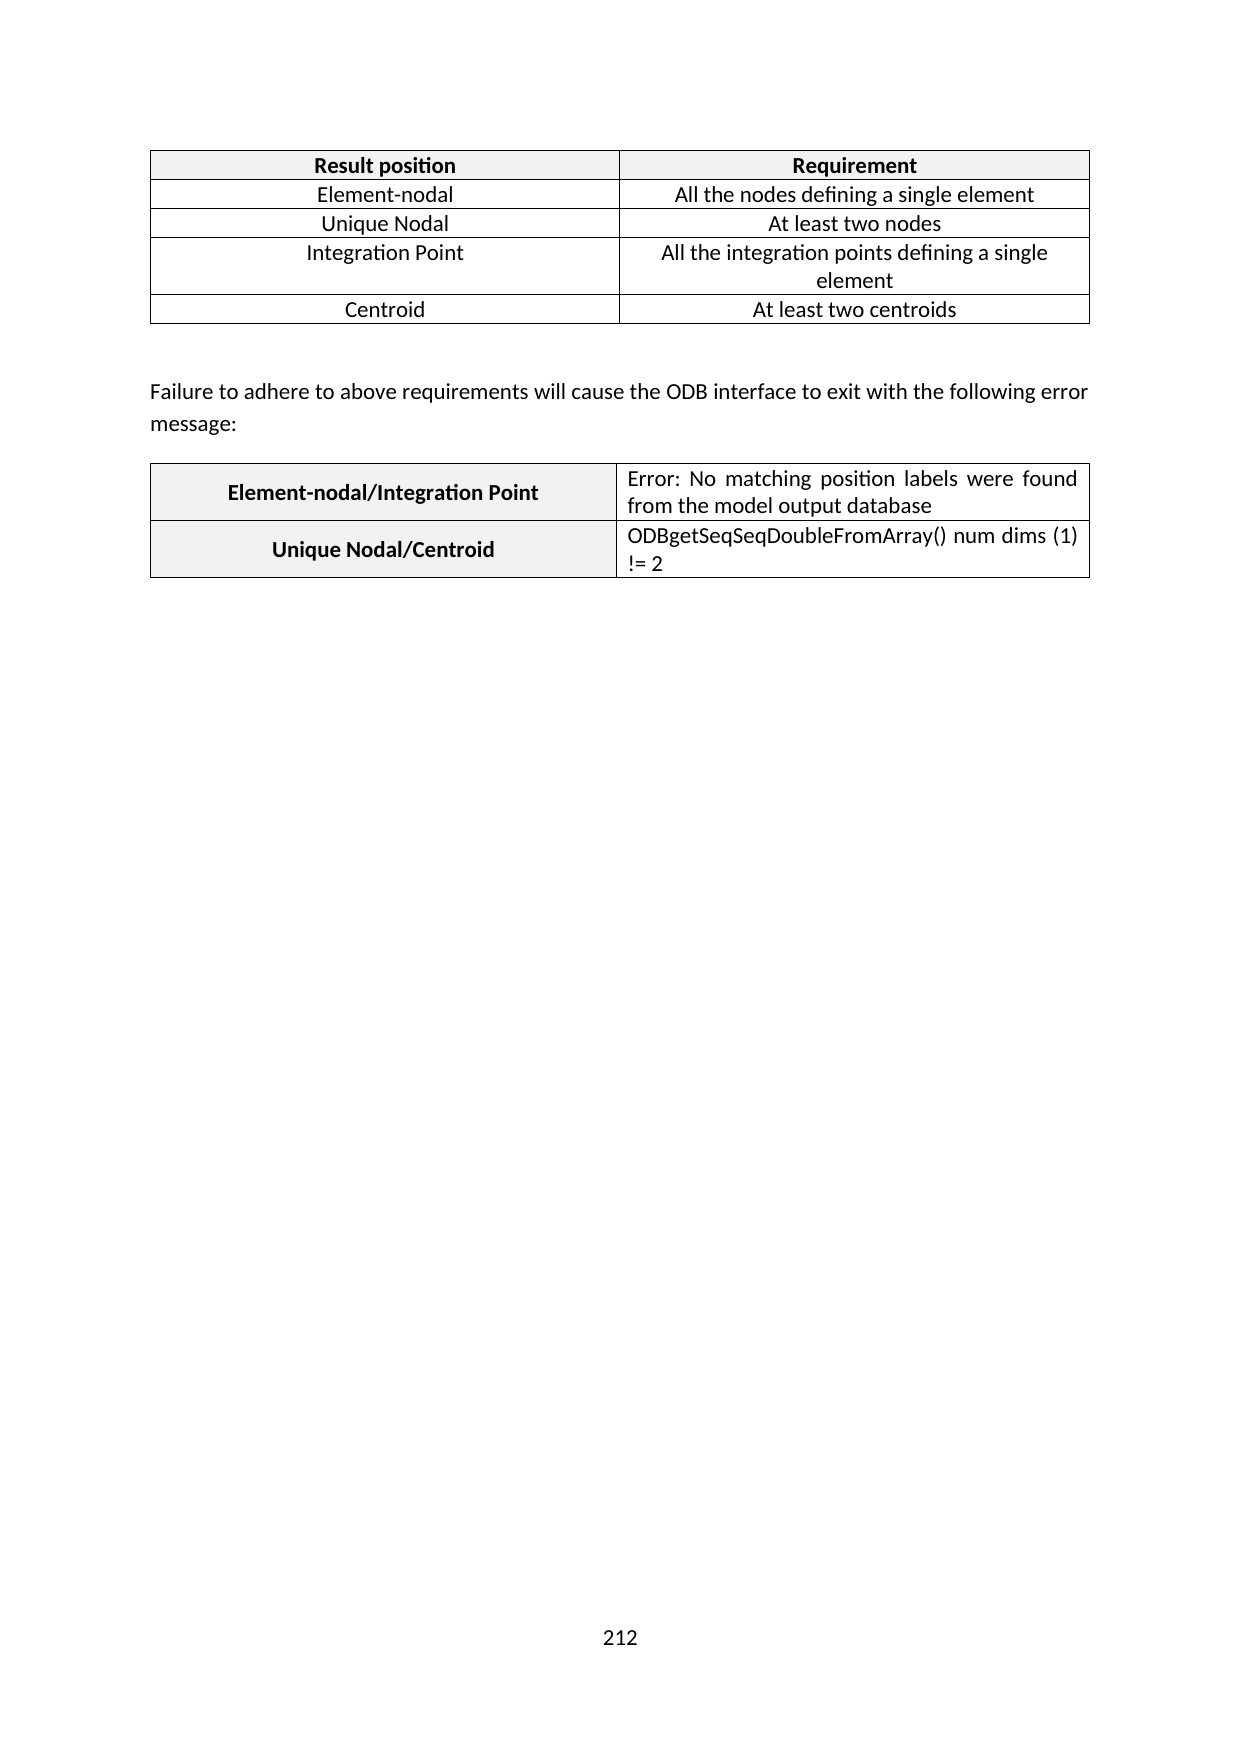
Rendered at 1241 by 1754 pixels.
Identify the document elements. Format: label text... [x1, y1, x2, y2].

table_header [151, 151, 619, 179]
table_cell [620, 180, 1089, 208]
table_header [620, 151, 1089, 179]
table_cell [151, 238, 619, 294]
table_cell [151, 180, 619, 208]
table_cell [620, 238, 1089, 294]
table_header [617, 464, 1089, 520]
text Failure to adhere to above requirements will cause the ODB interface to exit with the following error message: [150, 377, 1090, 438]
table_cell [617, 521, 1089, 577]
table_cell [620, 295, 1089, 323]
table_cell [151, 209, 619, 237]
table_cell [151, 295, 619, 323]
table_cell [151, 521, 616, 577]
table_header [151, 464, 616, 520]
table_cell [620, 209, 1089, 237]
